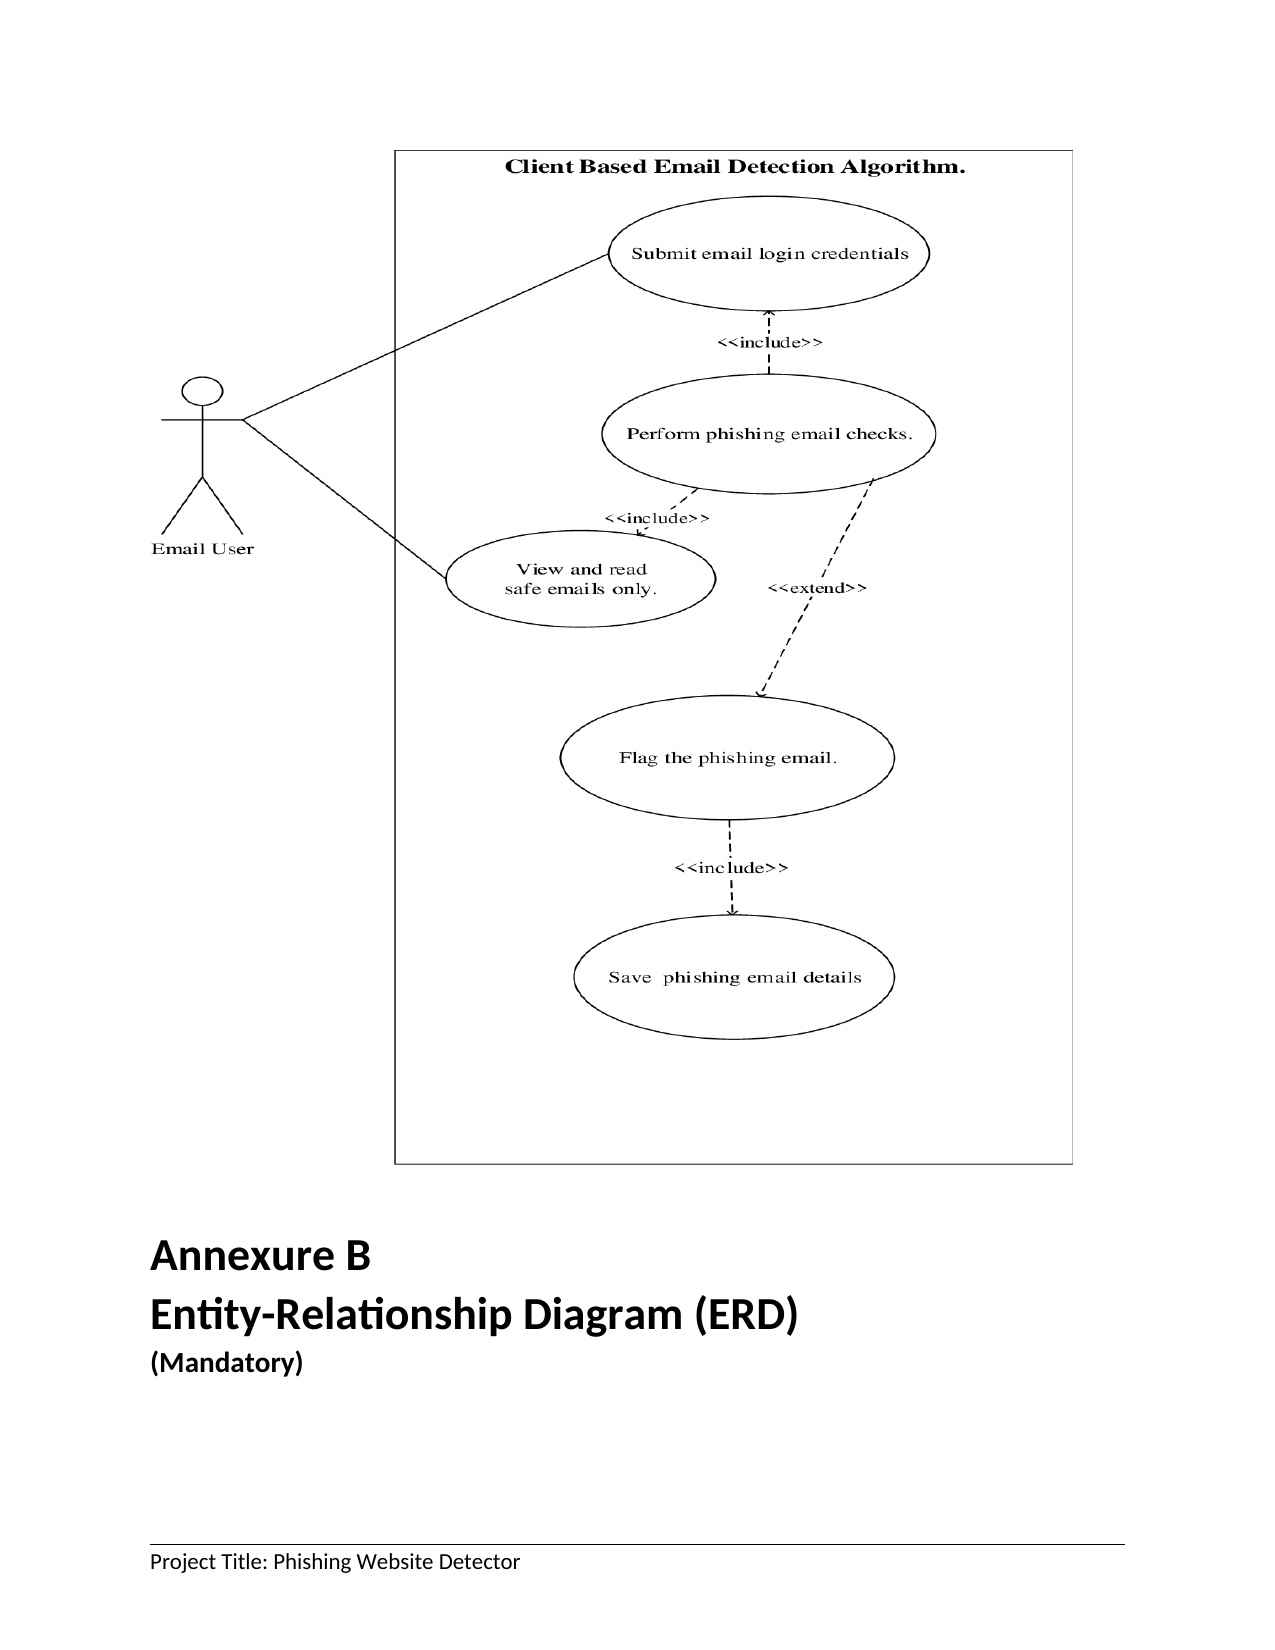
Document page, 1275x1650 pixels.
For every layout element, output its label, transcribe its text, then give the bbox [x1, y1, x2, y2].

text (Mandatory) [150, 1344, 1125, 1380]
text Entity-Relationship Diagram (ERD) [150, 1285, 1125, 1341]
picture [150, 150, 1073, 1165]
text Annexure B [150, 1226, 1125, 1282]
